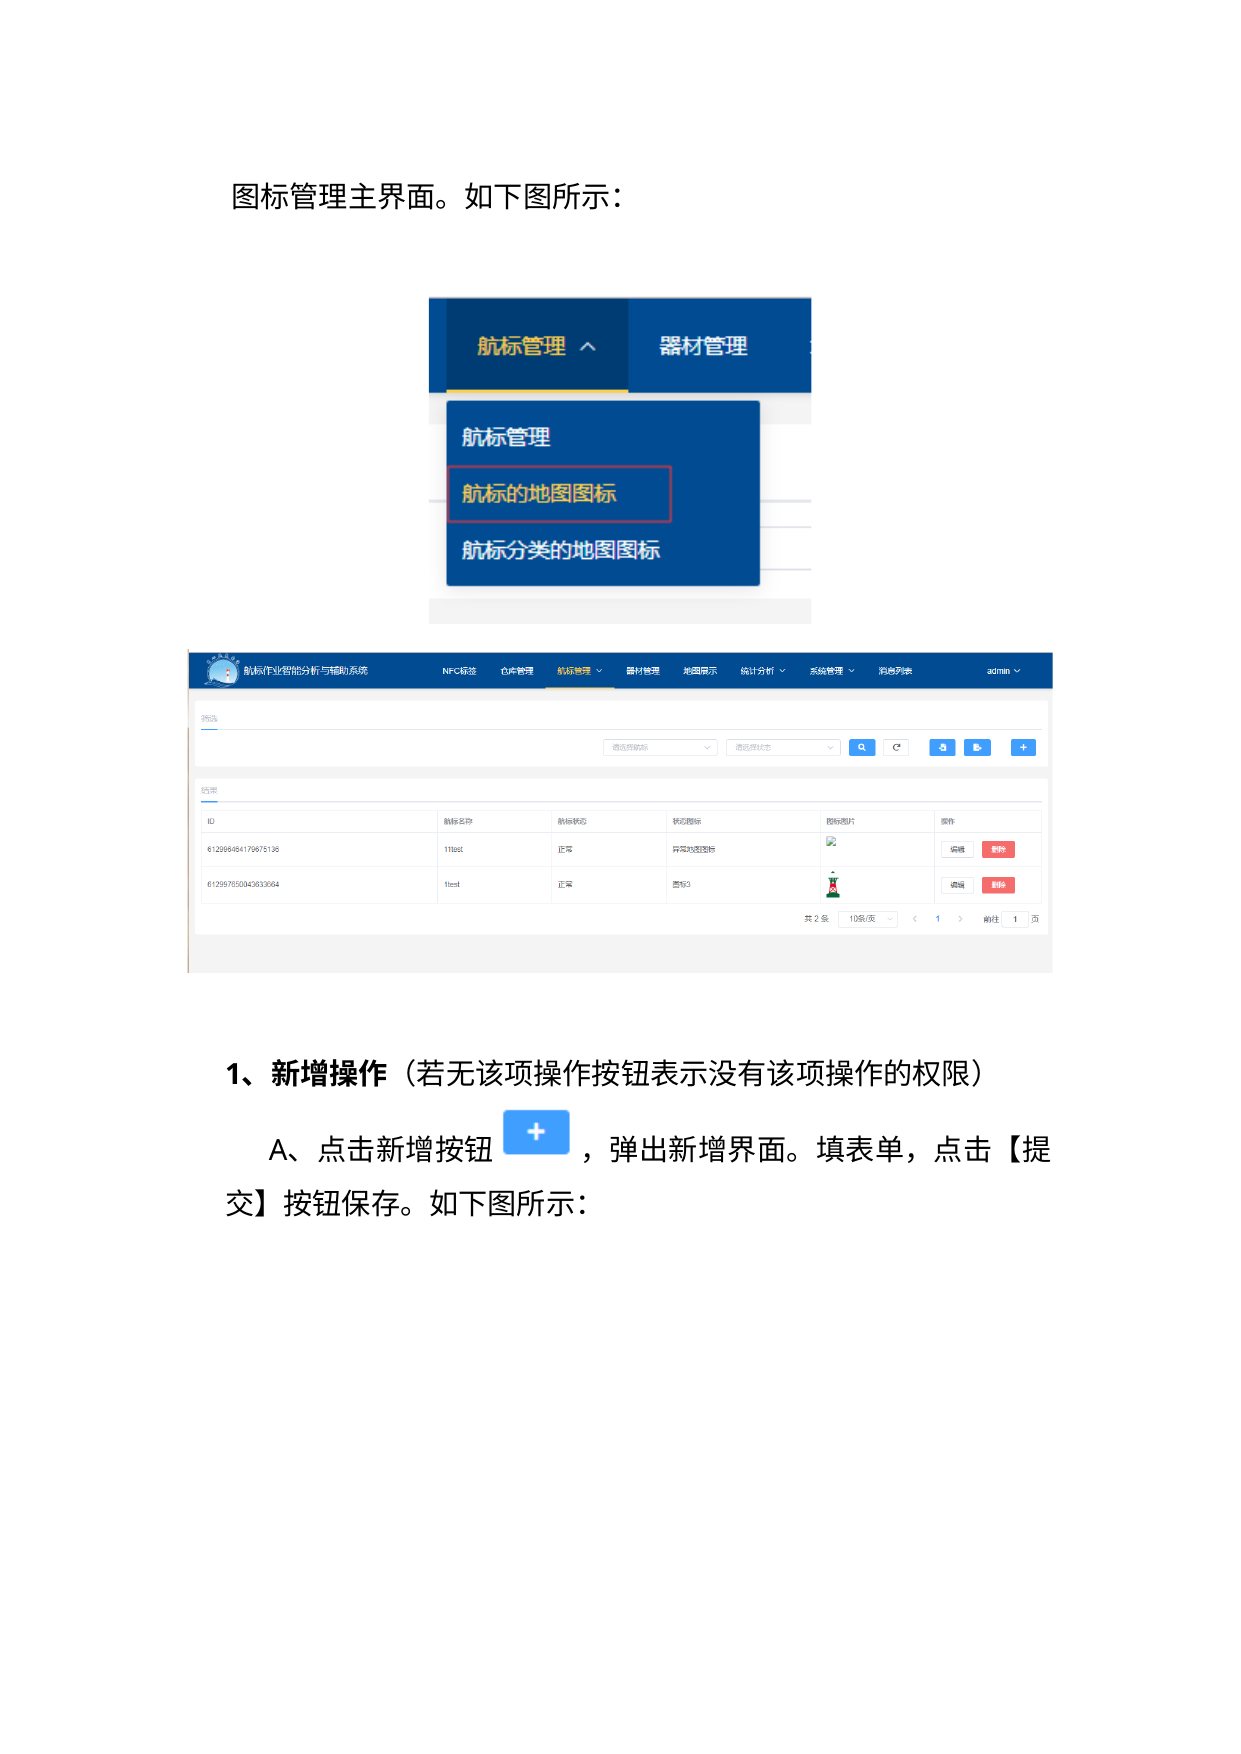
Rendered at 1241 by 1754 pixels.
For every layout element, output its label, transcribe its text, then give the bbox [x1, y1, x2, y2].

picture [187, 649, 1053, 973]
picture [494, 1104, 581, 1161]
text A、点击新增按钮，弹出新增界面。填表单，点击【提交】按钮保存。如下图所示： [225, 1104, 1053, 1234]
picture [428, 292, 812, 624]
text 1、新增操作（若无该项操作按钮表示没有该项操作的权限） [187, 1039, 1053, 1104]
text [231, 162, 1053, 227]
